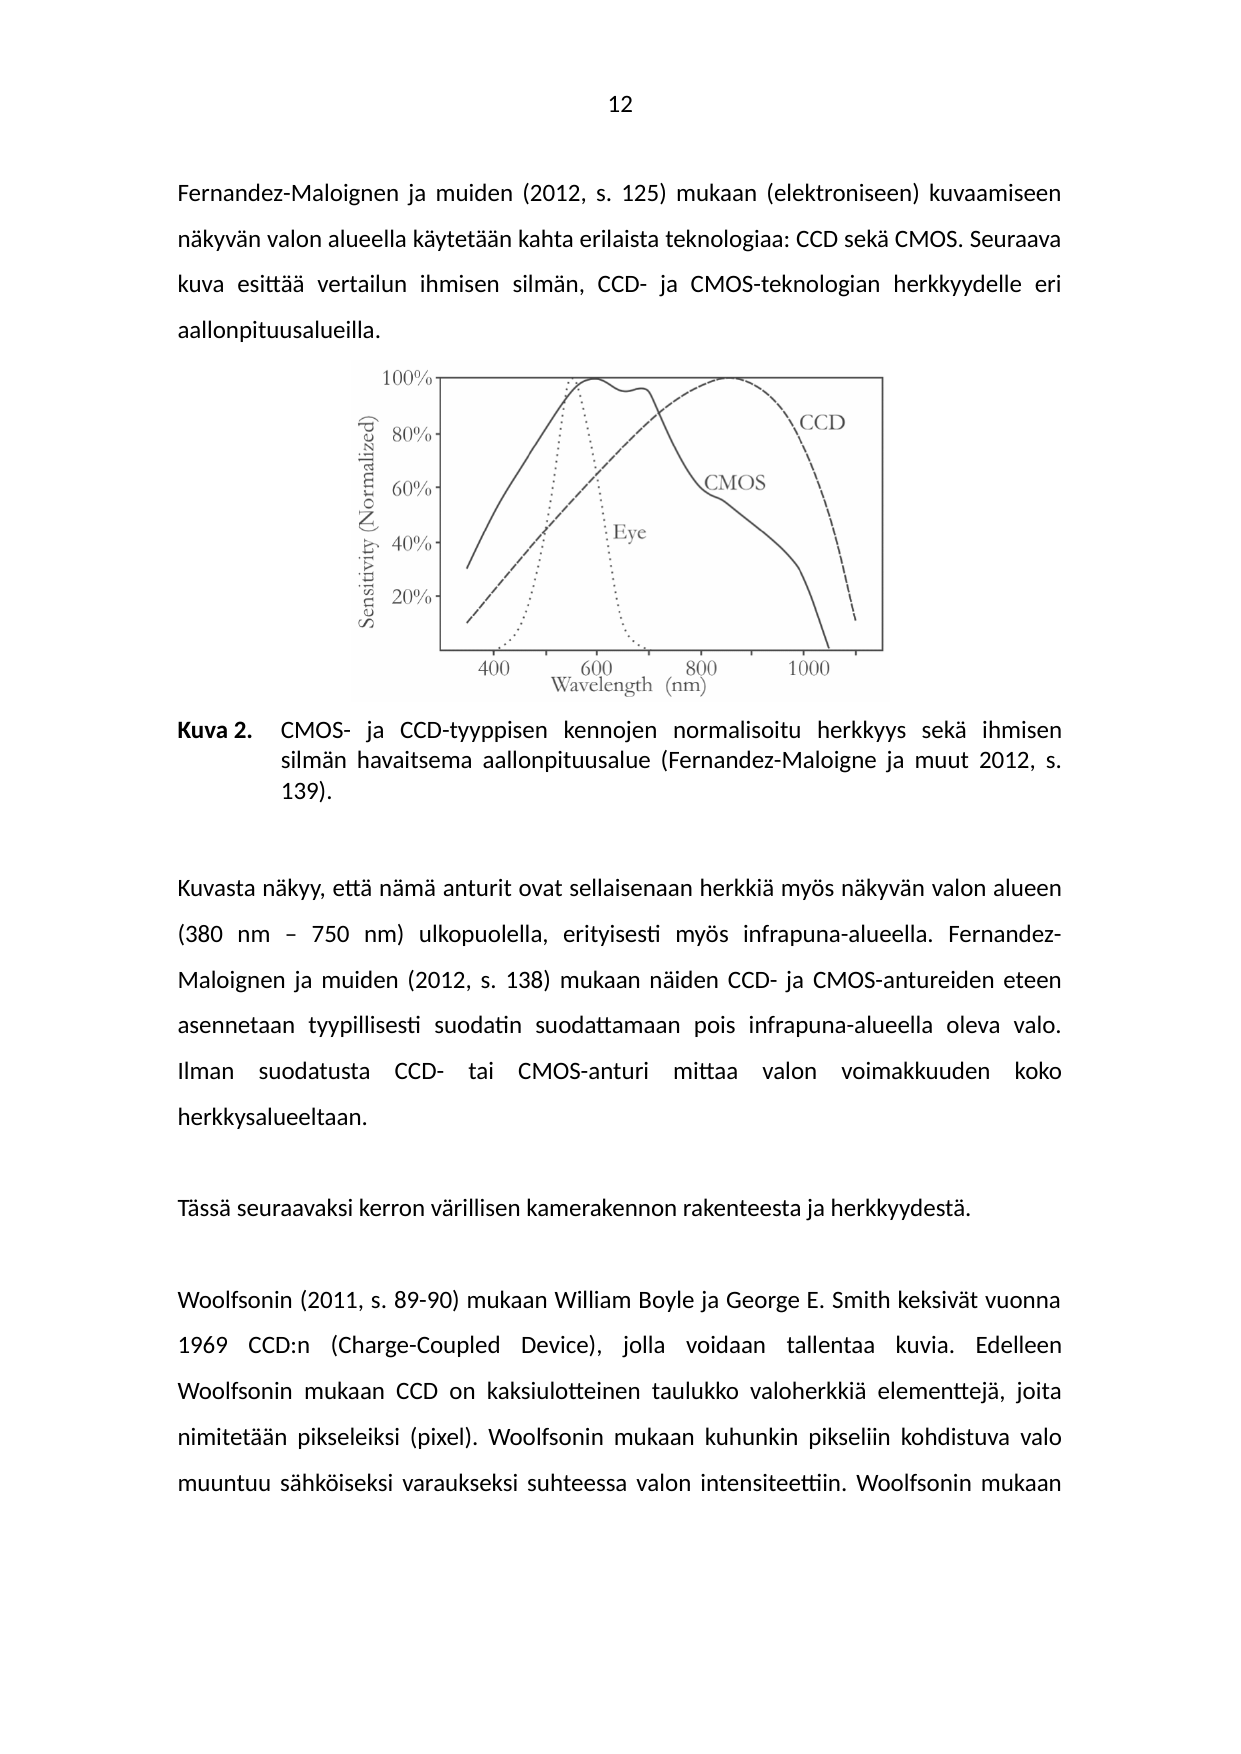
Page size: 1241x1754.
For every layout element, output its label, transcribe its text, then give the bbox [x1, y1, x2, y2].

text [177, 1284, 1063, 1497]
text Fernandez-Maloignen ja muiden (2012, s. 125) mukaan (elektroniseen) kuvaamiseen näkyvän valon alueella käytetään kahta erilaista teknologiaa: CCD sekä CMOS. Seuraava kuva esittää vertailun ihmisen silmän, CCD- ja CMOS-teknologian herkkyydelle eri aallonpituusalueilla. [177, 177, 1063, 345]
picture [350, 360, 890, 702]
text Kuvasta näkyy, että nämä anturit ovat sellaisenaan herkkiä myös näkyvän valon alueen (380 nm – 750 nm) ulkopuolella, erityisesti myös infrapuna-alueella. Fernandez-Maloignen ja muiden (2012, s. 138) mukaan näiden CCD- ja CMOS-antureiden eteen asennetaan tyypillisesti suodatin suodattamaan pois infrapuna-alueella oleva valo. Ilman suodatusta CCD- tai CMOS-anturi mittaa valon voimakkuuden koko herkkysalueeltaan. [177, 872, 1063, 1131]
text Kuva 2. CMOS- ja CCD-tyyppisen kennojen normalisoitu herkkyys sekä ihmisen silmän havaitsema aallonpituusalue (Fernandez-Maloigne ja muut 2012, s. 139). [177, 714, 1063, 806]
text Tässä seuraavaksi kerron värillisen kamerakennon rakenteesta ja herkkyydestä. [177, 1192, 1063, 1223]
